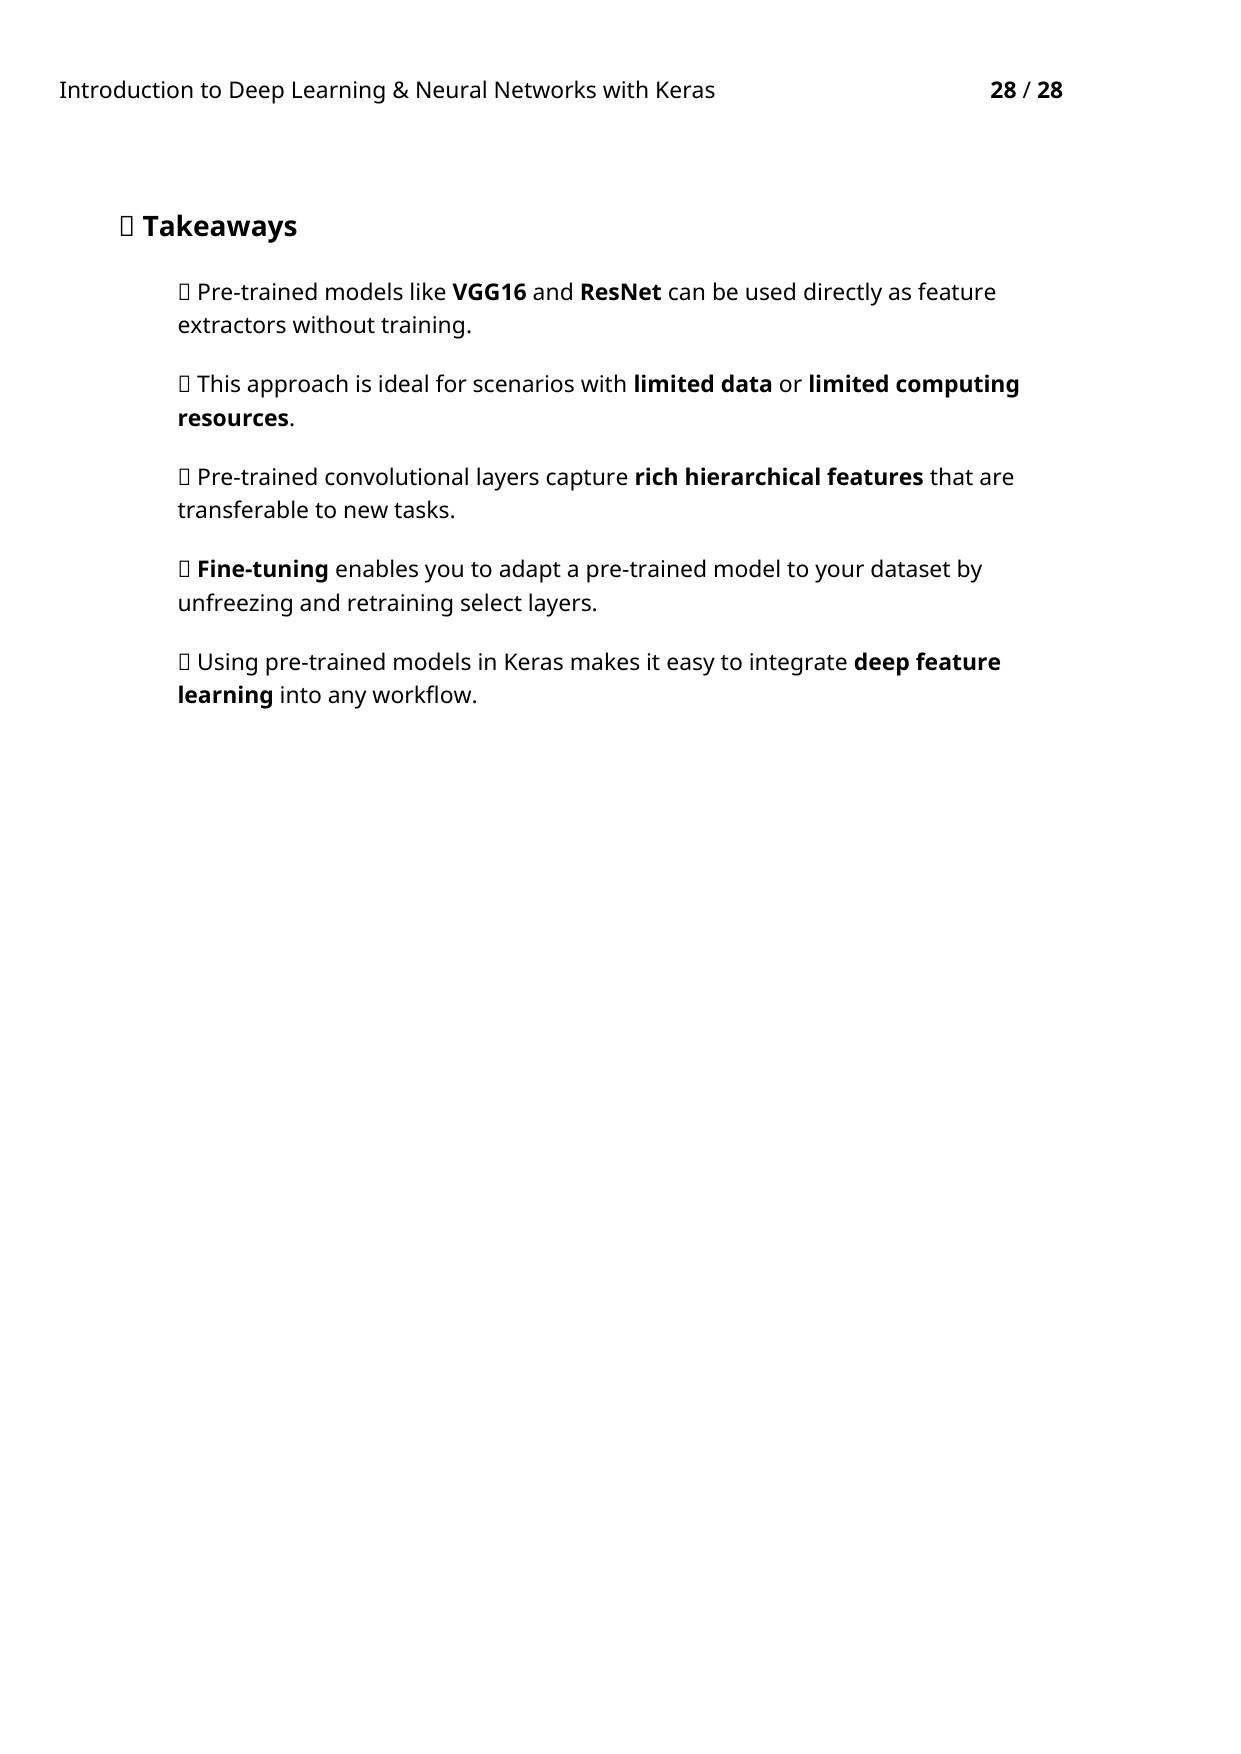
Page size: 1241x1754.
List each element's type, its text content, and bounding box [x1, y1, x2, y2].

text ✅ Fine-tuning enables you to adapt a pre-trained model to your dataset by unfreezing and retraining select layers. [177, 553, 1063, 618]
text ✅ This approach is ideal for scenarios with limited data or limited computing resources. [177, 368, 1063, 433]
text ✅ Pre-trained models like VGG16 and ResNet can be used directly as feature extractors without training. [177, 275, 1063, 340]
text ✅ Using pre-trained models in Keras makes it easy to integrate deep feature learning into any workflow. [177, 645, 1063, 710]
text ✅ Pre-trained convolutional layers capture rich hierarchical features that are transferable to new tasks. [177, 460, 1063, 525]
subtitle ✅ Takeaways [118, 206, 1063, 245]
